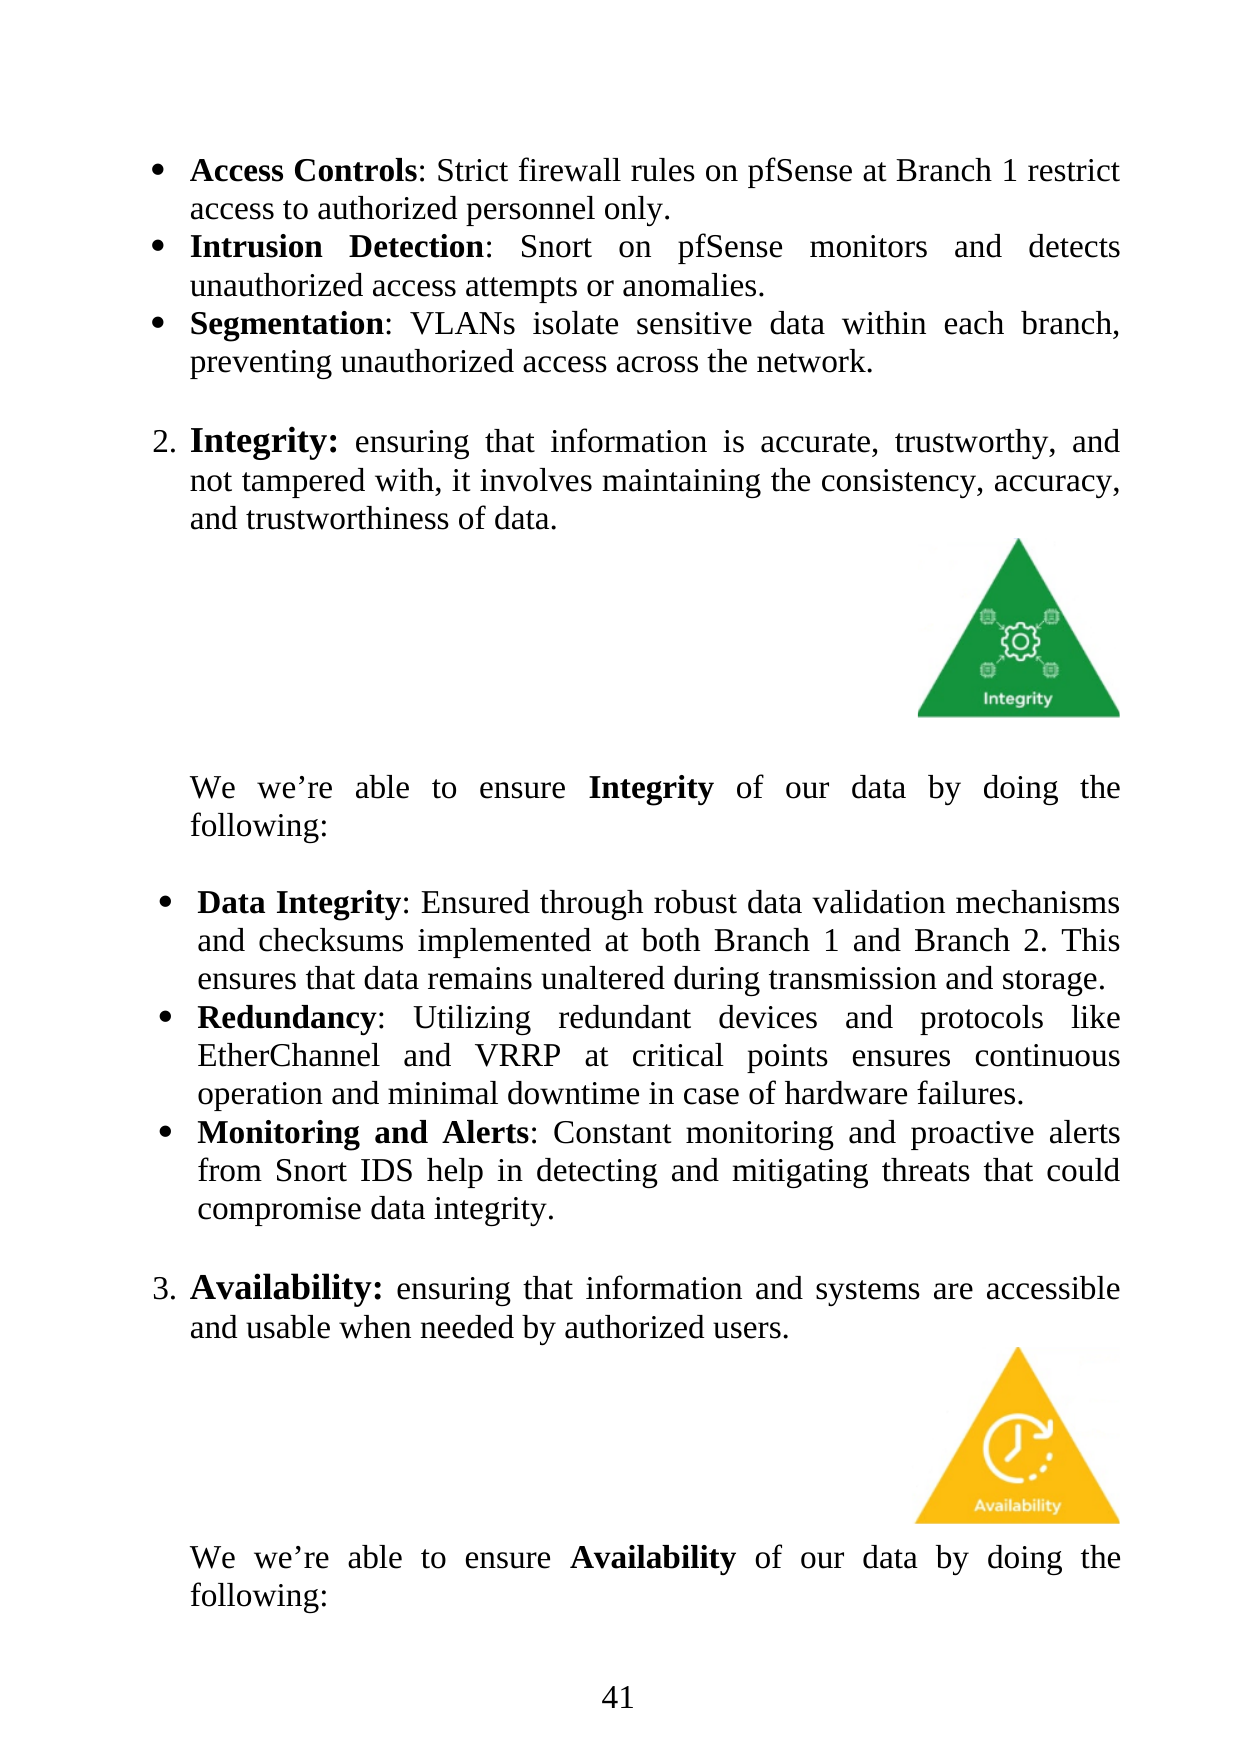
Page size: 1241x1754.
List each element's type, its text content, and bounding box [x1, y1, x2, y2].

list Monitoring and Alerts: Constant monitoring and proactive alerts from Snort IDS help in detecting and mitigating threats that could compromise data integrity. [159, 1112, 1121, 1227]
list Redundancy: Utilizing redundant devices and protocols like EtherChannel and VRRP at critical points ensures continuous operation and minimal downtime in case of hardware failures. [159, 997, 1121, 1112]
picture [916, 538, 1119, 717]
list Availability: ensuring that information and systems are accessible and usable when needed by authorized users. [152, 1265, 1121, 1346]
list Intrusion Detection: Snort on pfSense monitors and detects unauthorized access attempts or anomalies. [152, 227, 1121, 303]
list Access Controls: Strict firewall rules on pfSense at Branch 1 restrict access to authorized personnel only. [152, 150, 1121, 227]
list We we’re able to ensure Availability of our data by doing the following: [189, 1537, 1121, 1614]
picture [910, 1347, 1119, 1523]
list Integrity: ensuring that information is accurate, trustworthy, and not tampered with, it involves maintaining the consistency, accuracy, and trustworthiness of data. [152, 418, 1121, 537]
list Data Integrity: Ensured through robust data validation mechanisms and checksums implemented at both Branch 1 and Branch 2. This ensures that data remains unaltered during transmission and storage. [159, 882, 1121, 997]
list We we’re able to ensure Integrity of our data by doing the following: [189, 767, 1121, 844]
list Segmentation: VLANs isolate sensitive data within each branch, preventing unauthorized access across the network. [152, 303, 1121, 380]
